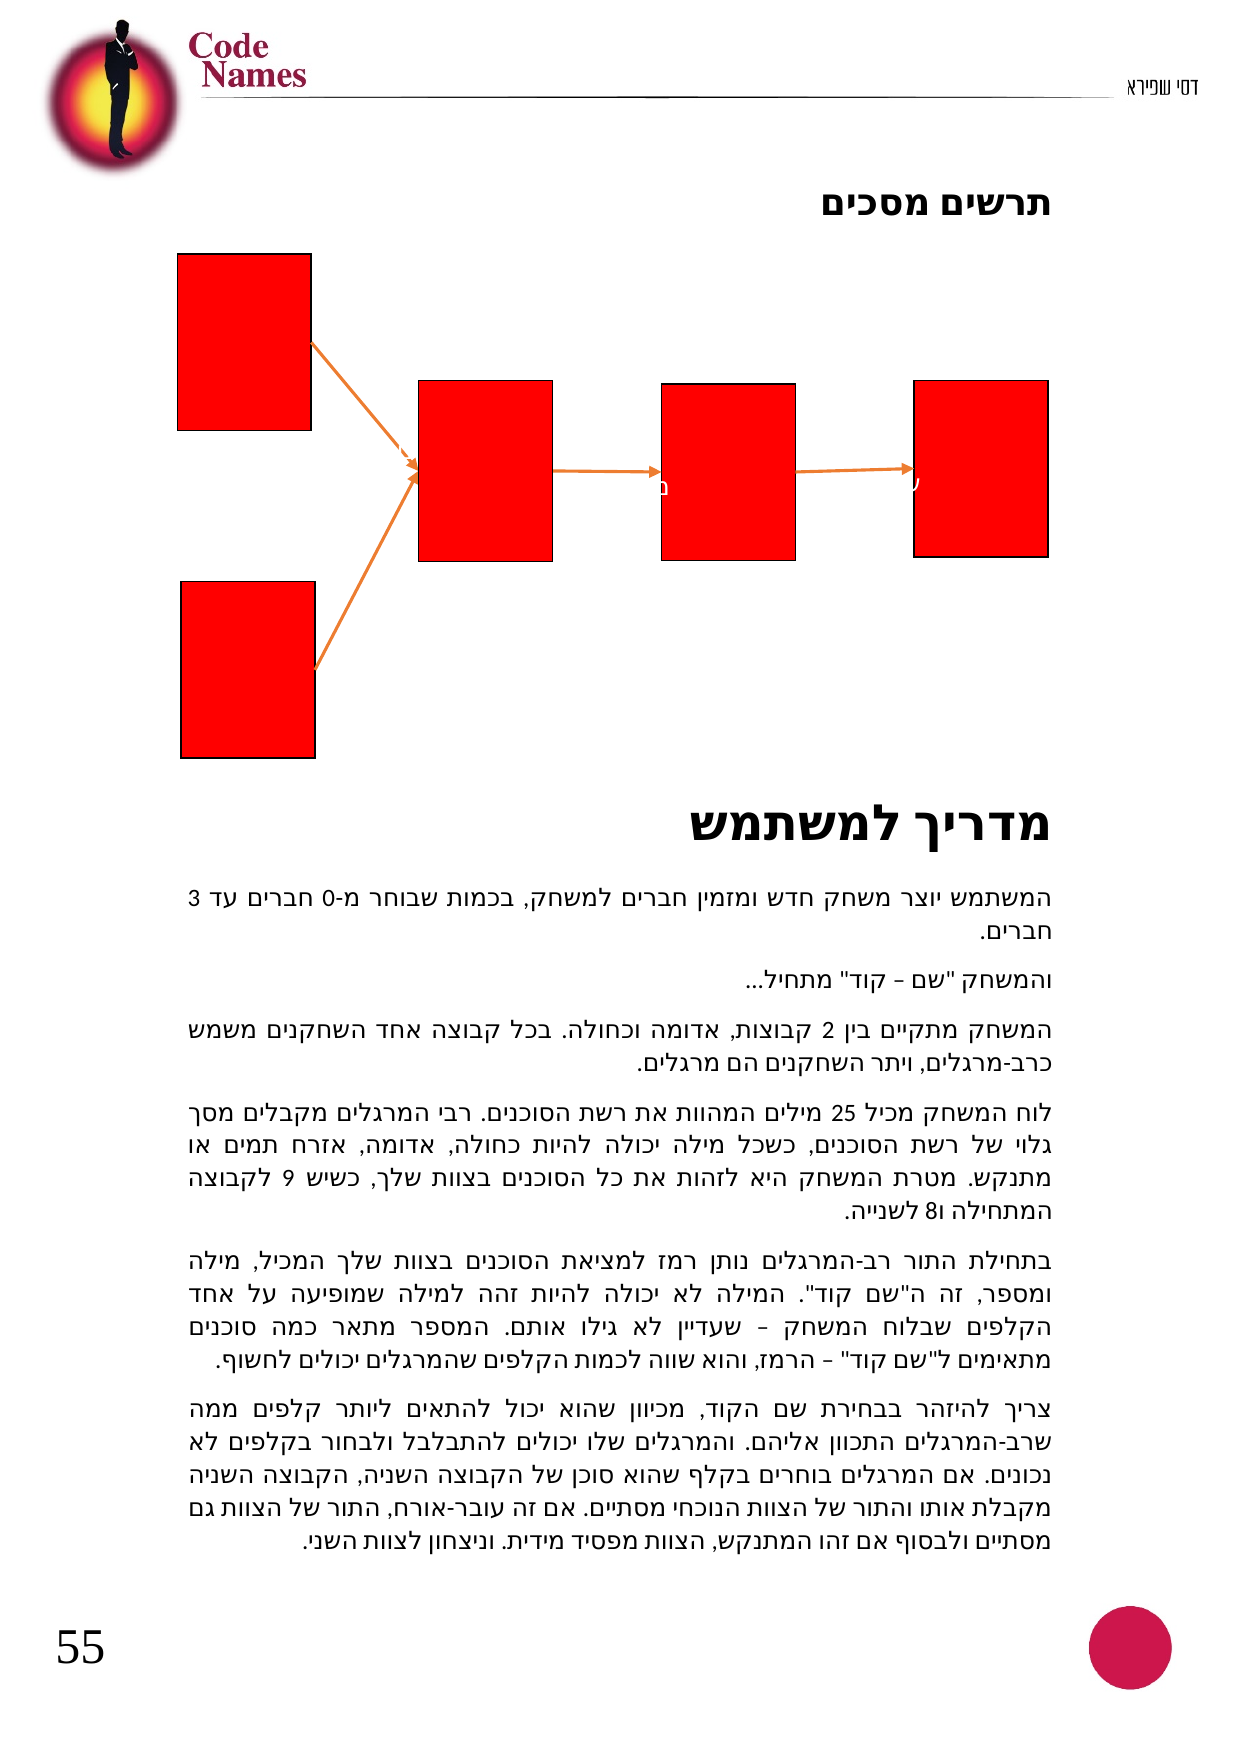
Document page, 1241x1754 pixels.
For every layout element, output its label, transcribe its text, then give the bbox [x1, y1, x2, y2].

picture [0, 0, 1234, 189]
picture [1067, 1581, 1196, 1714]
text המשתמש יוצר משחק חדש ומזמין חברים למשחק, בכמות שבוחר מ-0 חברים עד 3 חברים. [187, 882, 1053, 946]
text צריך להיזהר בבחירת שם הקוד, מכיוון שהוא יכול להתאים ליותר קלפים ממה שרב-המרגלים התכוון אליהם. והמרגלים שלו יכולים להתבלבל ולבחור בקלפים לא נכונים. אם המרגלים בוחרים בקלף שהוא סוכן של הקבוצה השניה, הקבוצה השניה מקבלת אותו והתור של הצוות הנוכחי מסתיים. אם זה עובר-אורח, התור של הצוות גם מסתיים ולבסוף אם זהו המתנקש, הצוות מפסיד מידית. וניצחון לצוות השני. [187, 1393, 1053, 1556]
text בתחילת התור רב-המרגלים נותן רמז למציאת הסוכנים בצוות שלך המכיל, מילה ומספר, זה ה"שם קוד". המילה לא יכולה להיות זהה למילה שמופיעה על אחד הקלפים שבלוח המשחק – שעדיין לא גילו אותם. המספר מתאר כמה סוכנים מתאימים ל"שם קוד" – הרמז, והוא שווה לכמות הקלפים שהמרגלים יכולים לחשוף. [187, 1245, 1053, 1374]
text והמשחק "שם – קוד" מתחיל... [187, 964, 1053, 995]
subtitle תרשים מסכים [187, 179, 1053, 225]
text המשחק מתקיים בין 2 קבוצות, אדומה וכחולה. בכל קבוצה אחד השחקנים משמש כרב-מרגלים, ויתר השחקנים הם מרגלים. [187, 1014, 1053, 1078]
subtitle מדריך למשתמש [187, 792, 1053, 853]
text לוח המשחק מכיל 25 מילים המהוות את רשת הסוכנים. רבי המרגלים מקבלים מסך גלוי של רשת הסוכנים, כשכל מילה יכולה להיות כחולה, אדומה, אזרח תמים או מתנקש. מטרת המשחק היא לזהות את כל הסוכנים בצוות שלך, כשיש 9 לקבוצה המתחילה ו8 לשנייה. [187, 1097, 1053, 1226]
